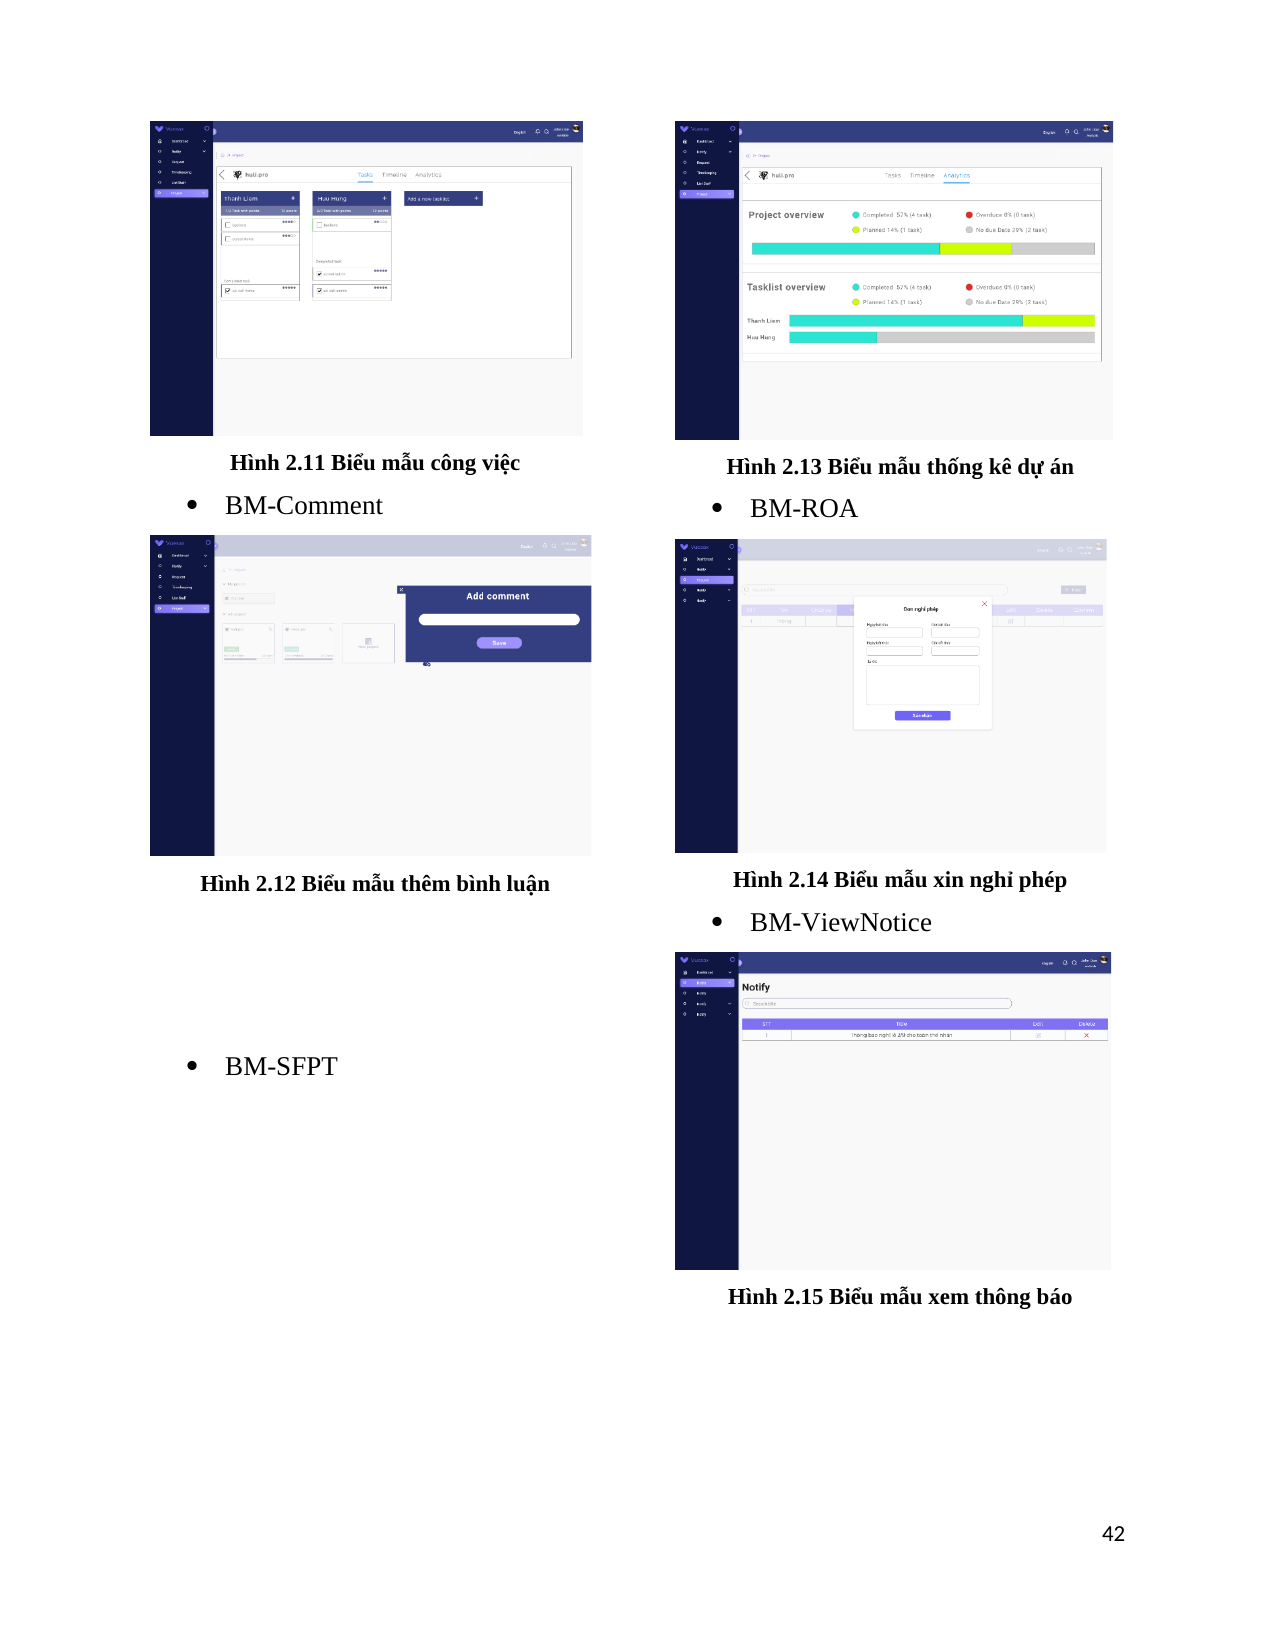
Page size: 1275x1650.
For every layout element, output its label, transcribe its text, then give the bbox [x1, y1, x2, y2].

text Hình 2.6 Biểu mẫu công việc [150, 449, 600, 476]
picture [150, 535, 592, 856]
picture [675, 121, 1114, 440]
text Hình 2.10 Biểu mẫu xem thông báo [675, 1283, 1125, 1309]
text Hình 2.9 Biểu mẫu xin nghỉ phép [675, 867, 1125, 893]
list BM-ViewNotice [712, 906, 1125, 937]
picture [675, 952, 1112, 1270]
text Hình 2.8 Biểu mẫu thống kê dự án [675, 453, 1125, 479]
text Hình 2.7 Biểu mẫu thêm bình luận [150, 870, 600, 896]
list BM-SFPT [187, 1050, 600, 1081]
picture [150, 121, 583, 436]
list BM-Comment [187, 489, 600, 520]
list BM-ROA [712, 493, 1125, 524]
picture [675, 539, 1107, 853]
